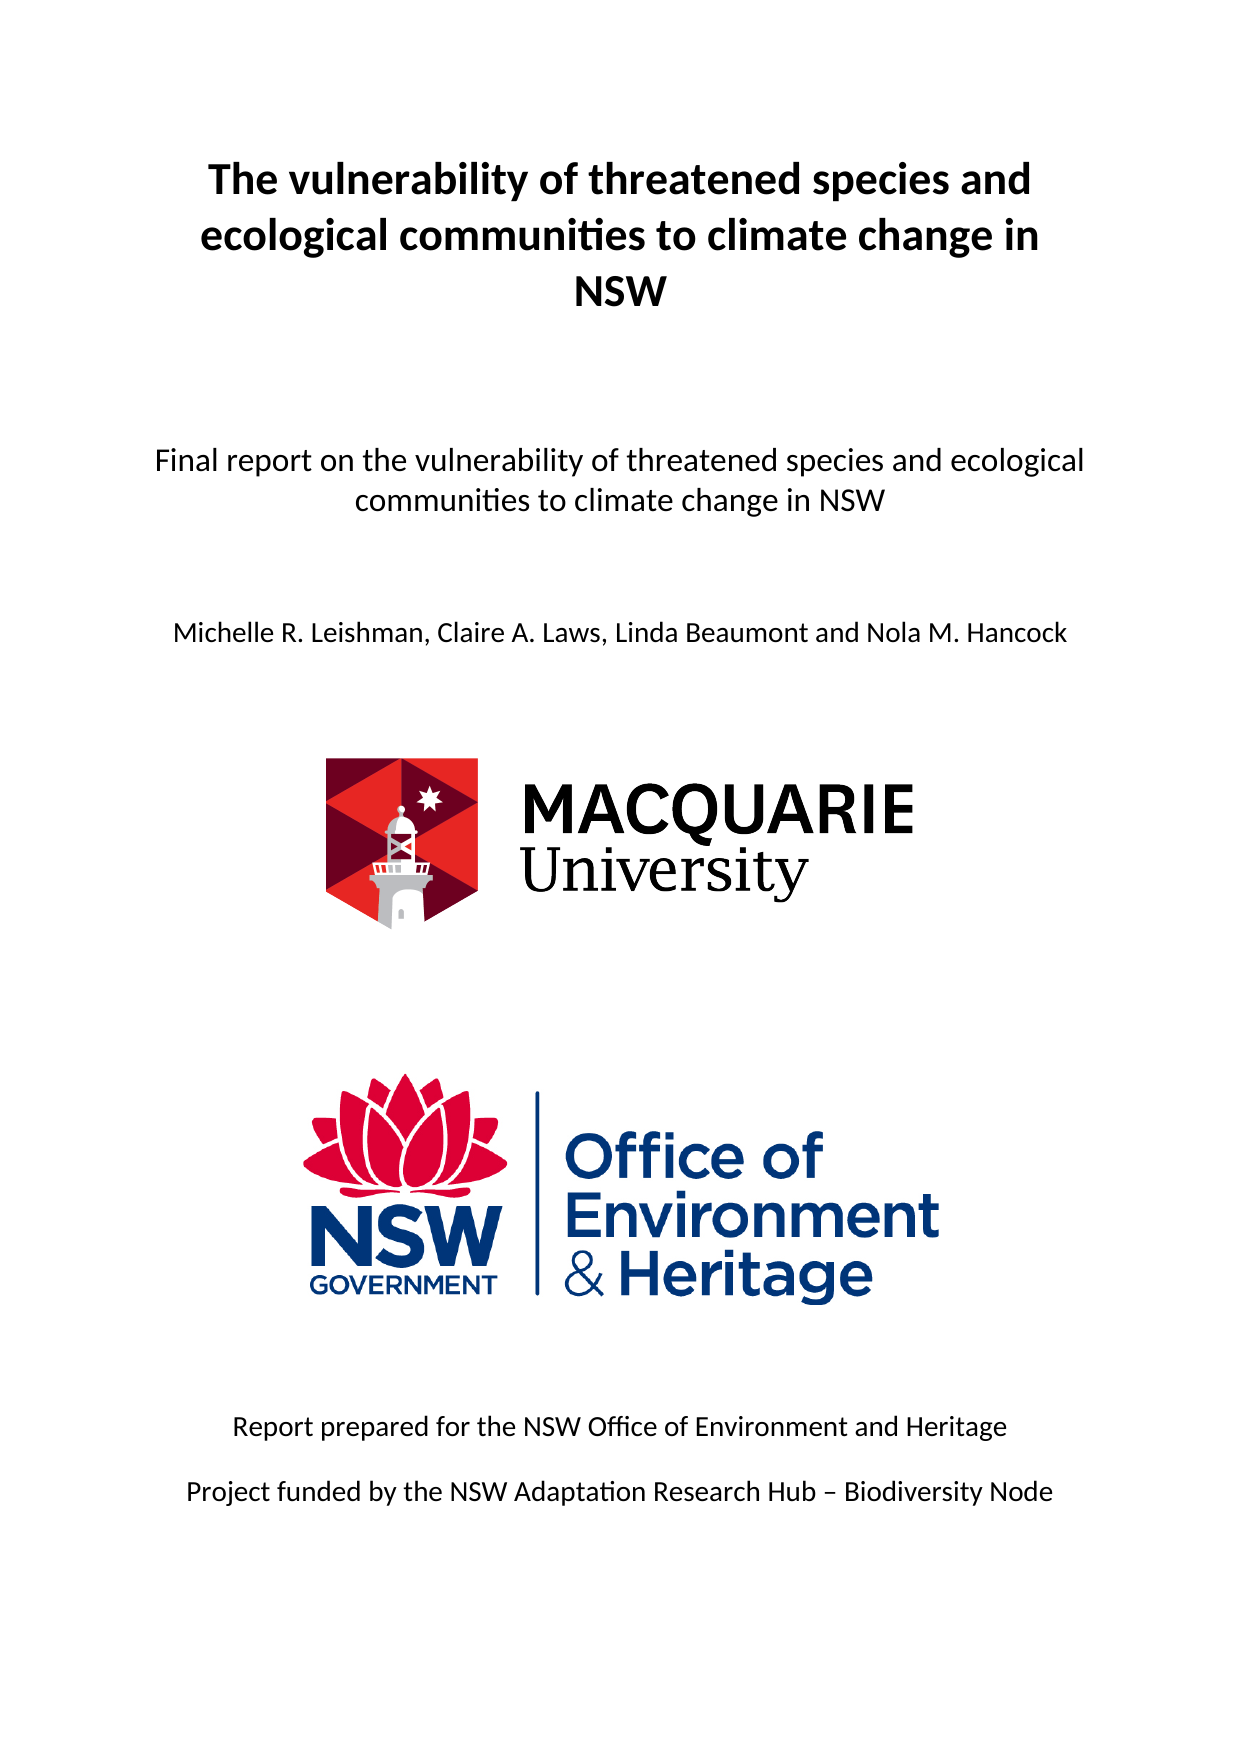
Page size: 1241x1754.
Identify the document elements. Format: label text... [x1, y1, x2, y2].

picture [324, 758, 913, 933]
subtitle Report prepared for the NSW Office of Environment and Heritage [150, 1408, 1090, 1444]
subtitle Michelle R. Leishman, Claire A. Laws, Linda Beaumont and Nola M. Hancock [150, 614, 1090, 649]
subtitle The vulnerability of threatened species and ecological communities to climate change in NSW [150, 150, 1090, 318]
subtitle Project funded by the NSW Adaptation Research Hub – Biodiversity Node [150, 1473, 1090, 1508]
picture [301, 1071, 939, 1305]
subtitle Final report on the vulnerability of threatened species and ecological communities to climate change in NSW [150, 438, 1090, 520]
